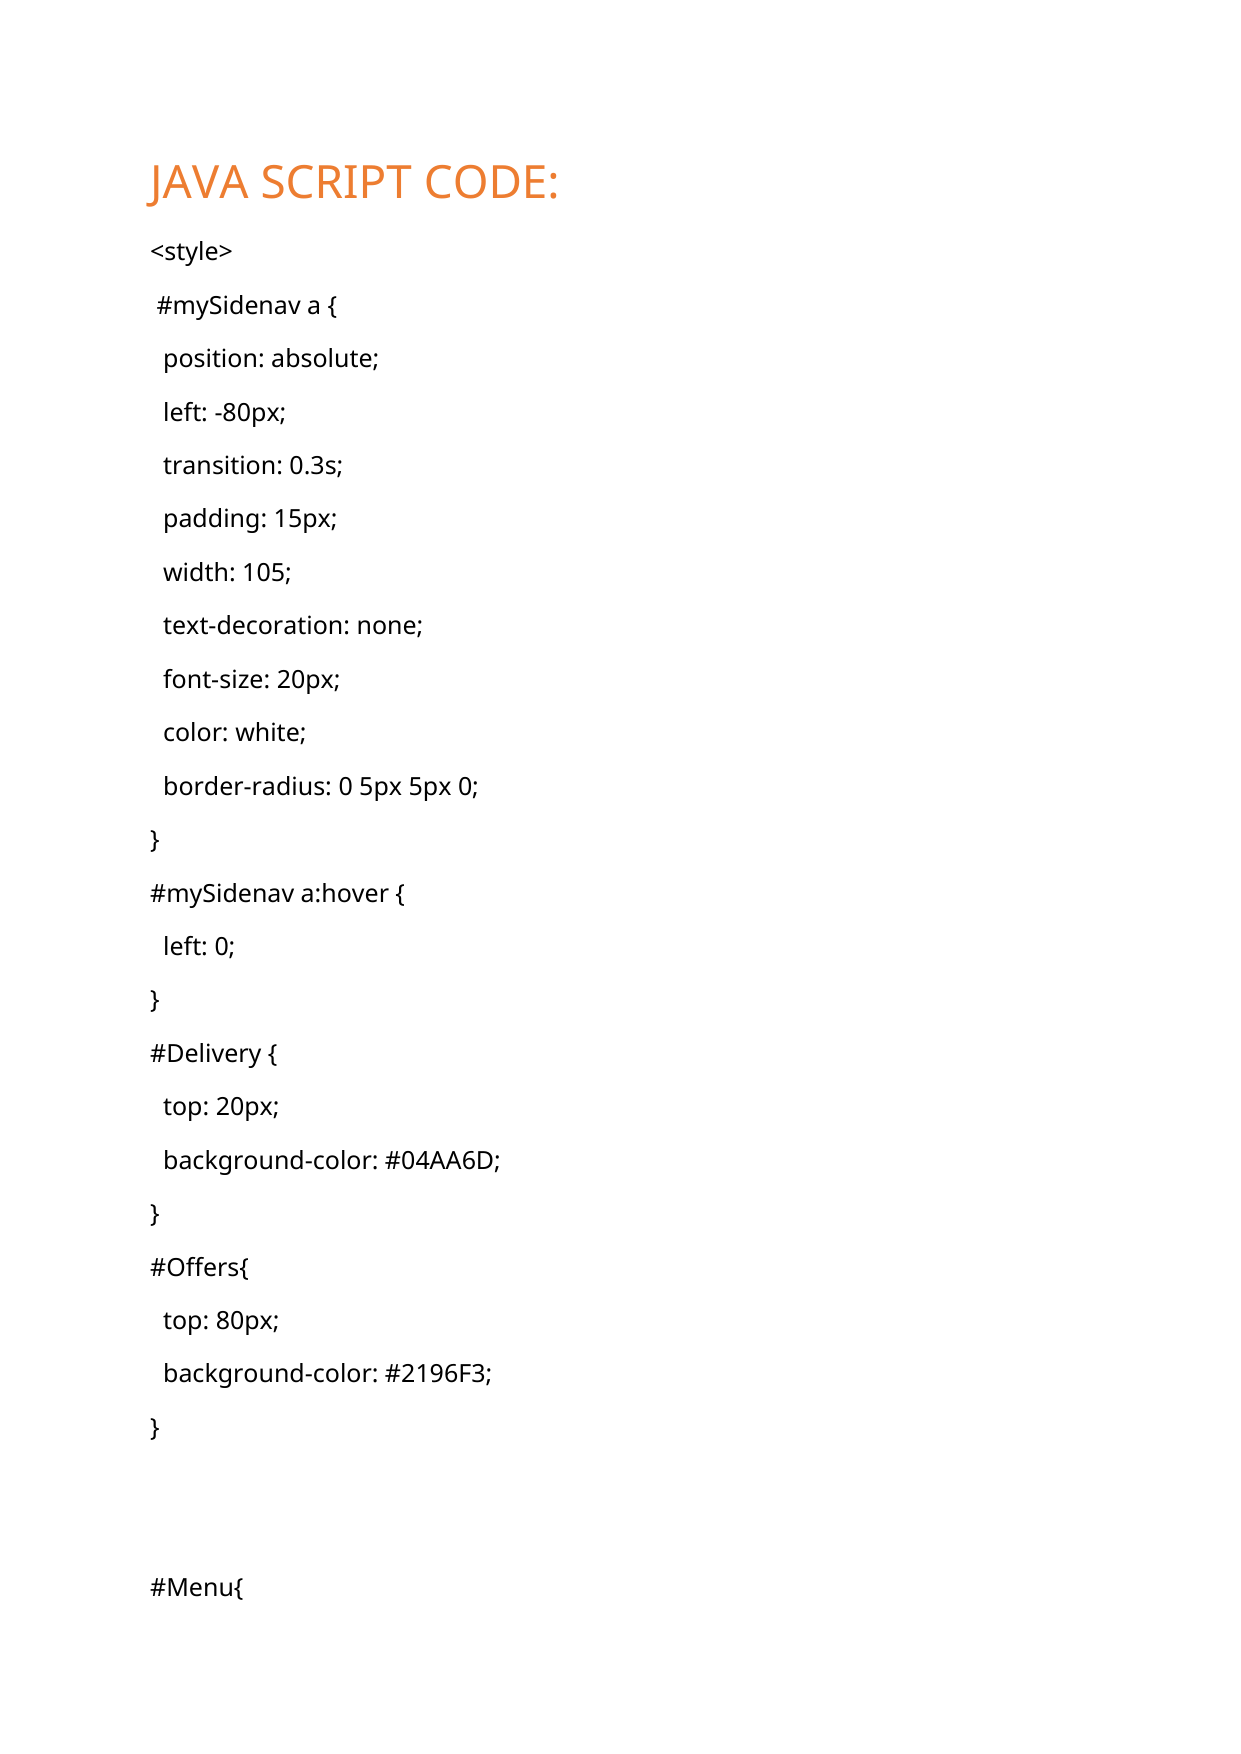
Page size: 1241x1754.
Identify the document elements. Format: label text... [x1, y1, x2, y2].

text transition: 0.3s; [150, 448, 1090, 482]
text #Menu{ [150, 1570, 1090, 1604]
text text-decoration: none; [150, 608, 1090, 642]
text top: 80px; [150, 1303, 1090, 1337]
text top: 20px; [150, 1089, 1090, 1123]
text #Delivery { [150, 1036, 1090, 1069]
text } [150, 822, 1090, 856]
text padding: 15px; [150, 501, 1090, 535]
text left: 0; [150, 929, 1090, 963]
text border-radius: 0 5px 5px 0; [150, 768, 1090, 802]
text } [150, 982, 1090, 1016]
text width: 105; [150, 554, 1090, 589]
text } [150, 1409, 1090, 1444]
text JAVA SCRIPT CODE: [150, 150, 1090, 212]
text font-size: 20px; [150, 661, 1090, 696]
text background-color: #04AA6D; [150, 1142, 1090, 1176]
text left: -80px; [150, 394, 1090, 428]
text #mySidenav a:hover { [150, 875, 1090, 909]
text #Offers{ [150, 1249, 1090, 1283]
text } [150, 1196, 1090, 1230]
text color: white; [150, 715, 1090, 749]
text position: absolute; [150, 341, 1090, 375]
text <style> [150, 234, 1090, 268]
text background-color: #2196F3; [150, 1356, 1090, 1390]
text #mySidenav a { [150, 287, 1090, 321]
